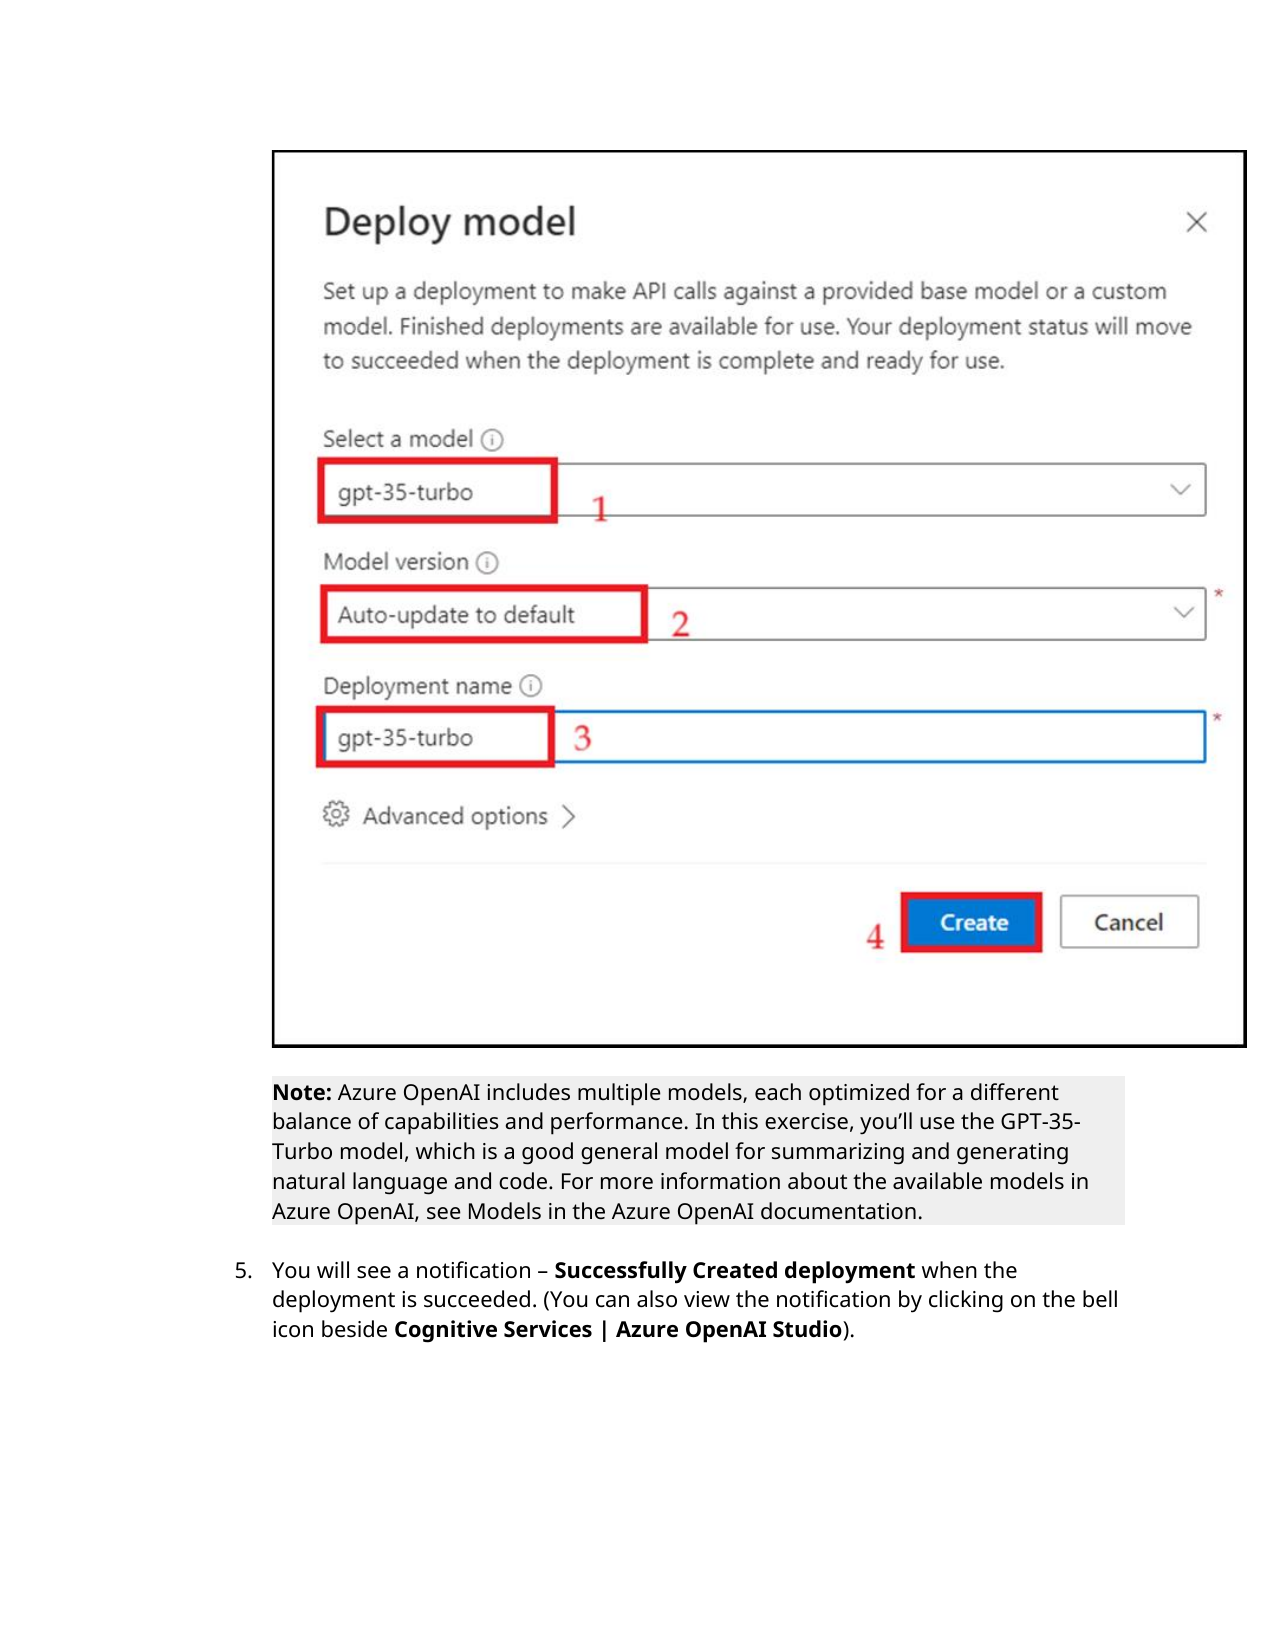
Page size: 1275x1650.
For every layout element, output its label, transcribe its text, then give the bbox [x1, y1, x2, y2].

list You will see a notification – Successfully Created deployment when the deployment is succeeded. (You can also view the notification by clicking on the bell icon beside Cognitive Services | Azure OpenAI Studio). [234, 1254, 1125, 1344]
picture [271, 150, 1247, 1048]
text Note: Azure OpenAI includes multiple models, each optimized for a different balance of capabilities and performance. In this exercise, you’ll use the GPT-35-Turbo model, which is a good general model for summarizing and generating natural language and code. For more information about the available models in Azure OpenAI, see Models in the Azure OpenAI documentation. [272, 1076, 1125, 1225]
